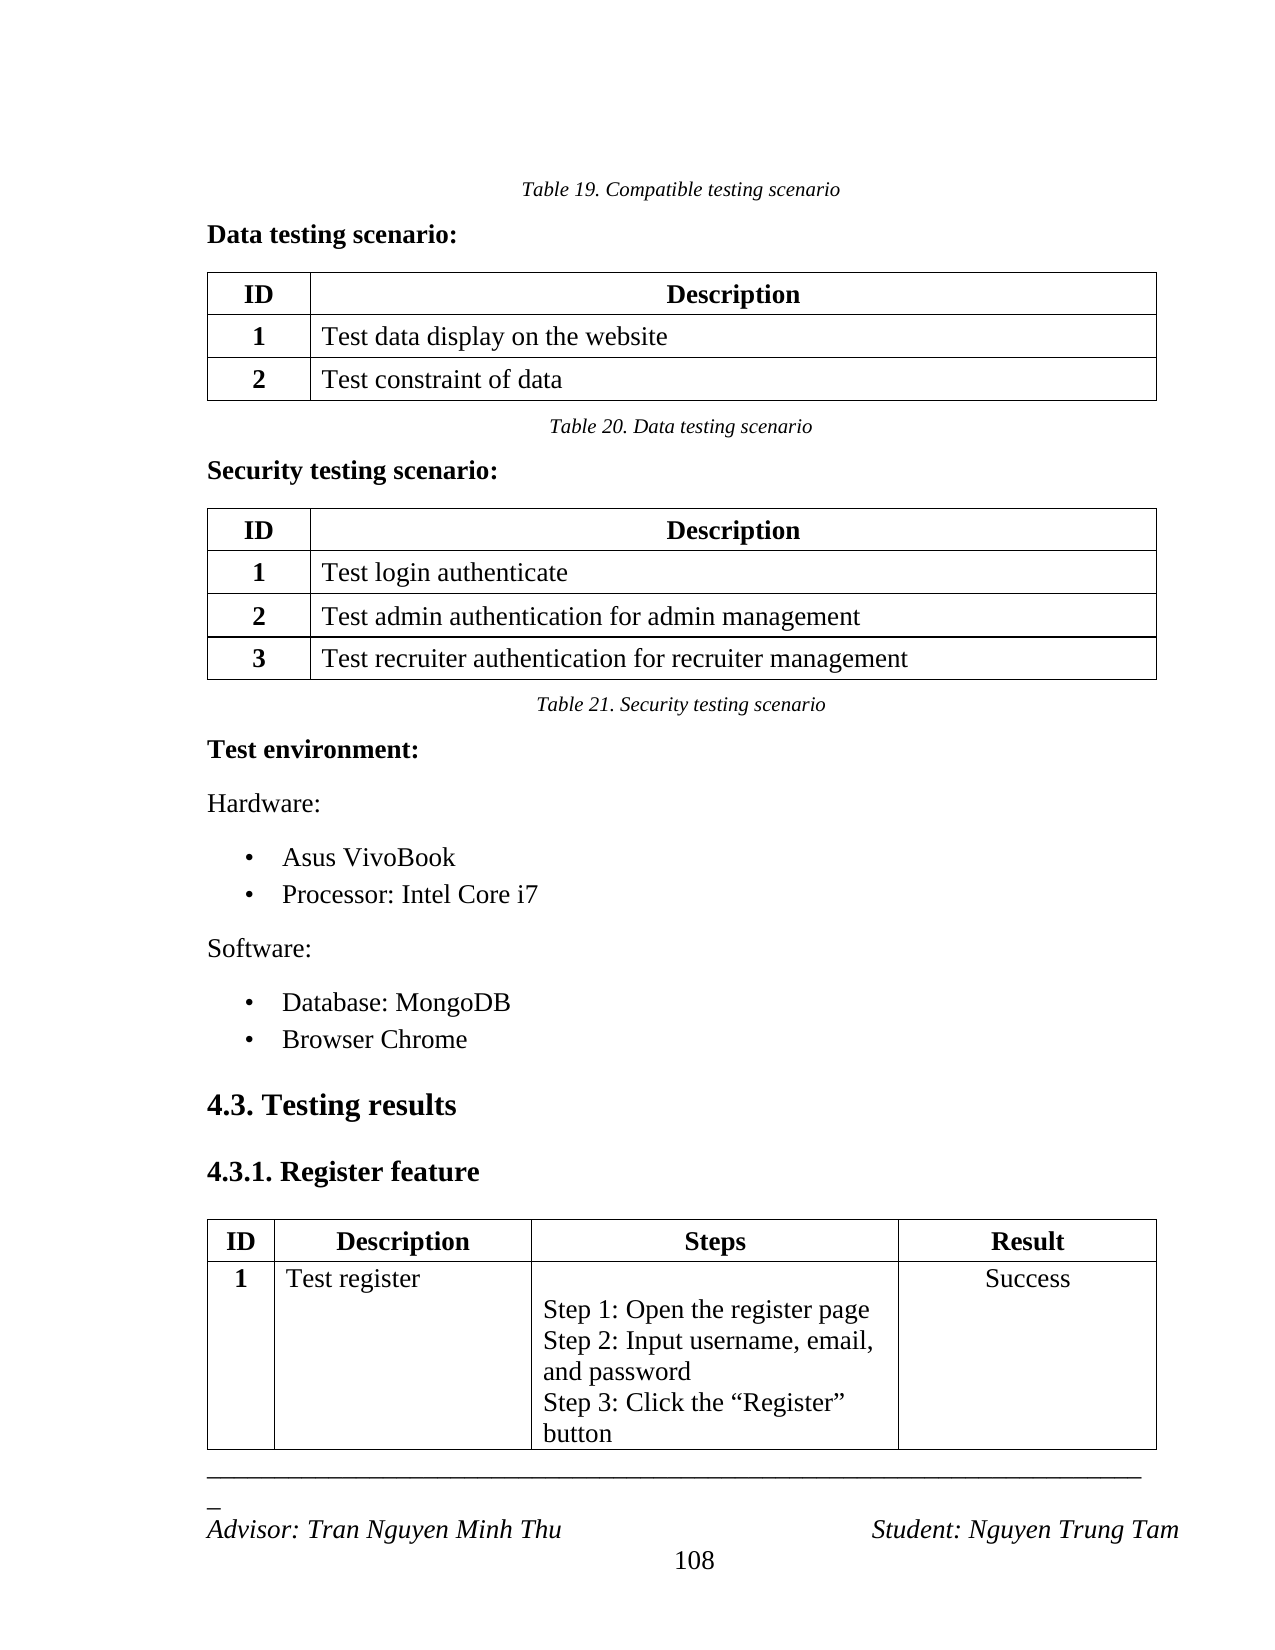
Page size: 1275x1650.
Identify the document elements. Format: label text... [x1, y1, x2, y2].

table_header Steps [532, 1220, 898, 1261]
table_cell Test recruiter authentication for recruiter management [311, 638, 1156, 679]
list Database: MongoDB [244, 986, 1157, 1017]
list Browser Chrome [244, 1023, 1157, 1054]
table_cell Test data display on the website [311, 315, 1156, 357]
text Table 21. Security testing scenario [207, 692, 1157, 716]
text Table 19. Compatible testing scenario [207, 177, 1157, 201]
table_header Result [899, 1220, 1156, 1261]
table_header ID [208, 1220, 274, 1261]
table_header Description [311, 273, 1156, 314]
table_header ID [208, 273, 310, 314]
table_cell 3 [208, 638, 310, 679]
subtitle Testing results [207, 1086, 1157, 1122]
text Software: [207, 932, 1157, 963]
text Data testing scenario: [207, 218, 1157, 249]
table_cell Test login authenticate [311, 551, 1156, 593]
text Hardware: [207, 787, 1157, 818]
list Asus VivoBook [244, 841, 1157, 872]
subtitle Register feature [207, 1154, 1157, 1187]
table_header ID [208, 509, 310, 550]
text Table 20. Data testing scenario [207, 413, 1157, 438]
list Processor: Intel Core i7 [244, 878, 1157, 909]
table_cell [532, 1262, 898, 1449]
table_cell Test constraint of data [311, 358, 1156, 400]
table_cell Test admin authentication for admin management [311, 594, 1156, 636]
table_cell 2 [208, 594, 310, 636]
text Security testing scenario: [207, 454, 1157, 485]
text Test environment: [207, 733, 1157, 764]
table_header Description [311, 509, 1156, 550]
table_cell Test register [275, 1262, 531, 1449]
table_cell 1 [208, 1262, 274, 1449]
table_cell 1 [208, 315, 310, 357]
table_cell Success [899, 1262, 1156, 1449]
table_cell 1 [208, 551, 310, 593]
table_cell 2 [208, 358, 310, 400]
table_header Description [275, 1220, 531, 1261]
